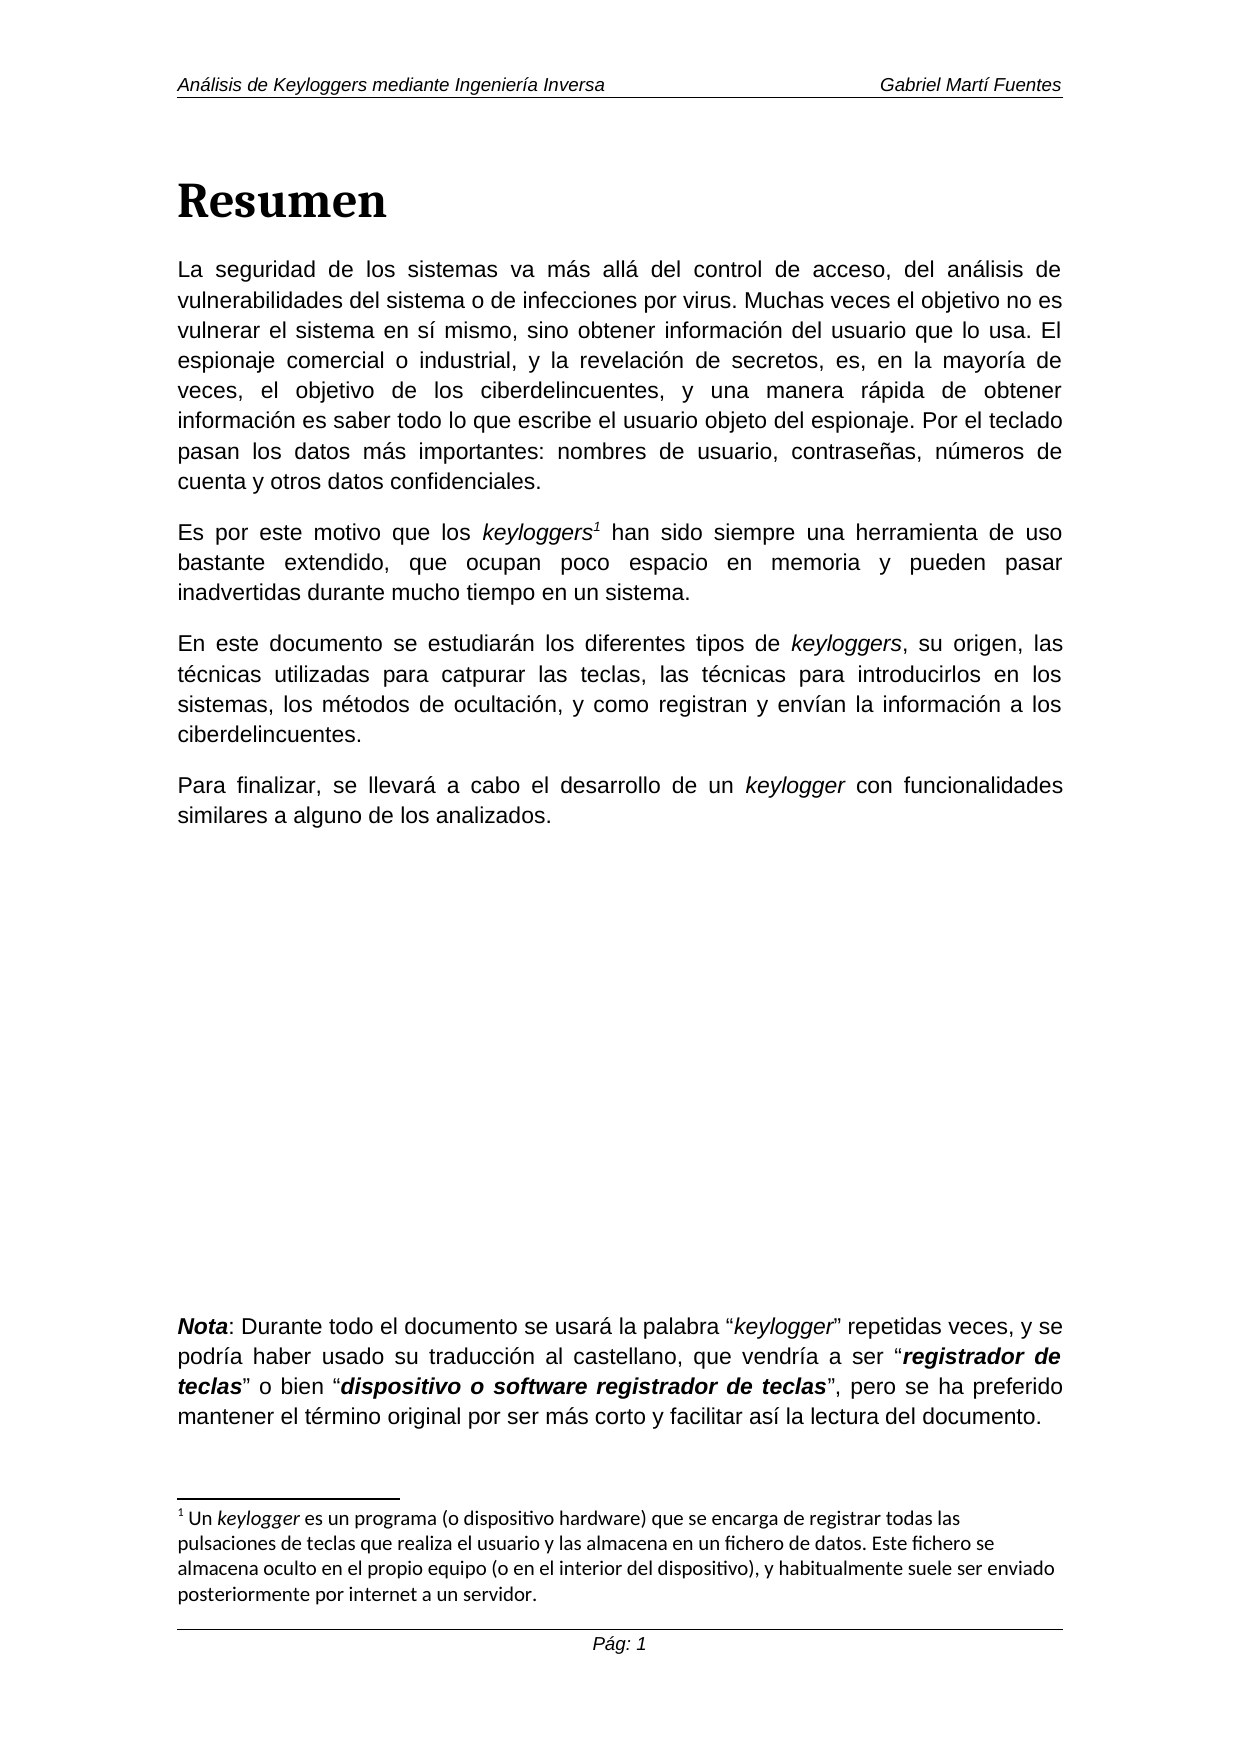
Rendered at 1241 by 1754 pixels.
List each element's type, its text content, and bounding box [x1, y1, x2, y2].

text Para finalizar, se llevará a cabo el desarrollo de un keylogger con funcionalidades similares a alguno de los analizados. [177, 772, 1063, 828]
text Nota: Durante todo el documento se usará la palabra “keylogger” repetidas veces, y se podría haber usado su traducción al castellano, que vendría a ser “registrador de teclas” o bien “dispositivo o software registrador de teclas”, pero se ha preferido mantener el término original por ser más corto y facilitar así la lectura del documento. [177, 1313, 1063, 1429]
text Es por este motivo que los keyloggers han sido siempre una herramienta de uso bastante extendido, que ocupan poco espacio en memoria y pueden pasar inadvertidas durante mucho tiempo en un sistema. [177, 519, 1063, 606]
text La seguridad de los sistemas va más allá del control de acceso, del análisis de vulnerabilidades del sistema o de infecciones por virus. Muchas veces el objetivo no es vulnerar el sistema en sí mismo, sino obtener información del usuario que lo usa. El espionaje comercial o industrial, y la revelación de secretos, es, en la mayoría de veces, el objetivo de los ciberdelincuentes, y una manera rápida de obtener información es saber todo lo que escribe el usuario objeto del espionaje. Por el teclado pasan los datos más importantes: nombres de usuario, contraseñas, números de cuenta y otros datos confidenciales. [177, 256, 1063, 494]
subtitle Resumen [177, 173, 1063, 230]
text En este documento se estudiarán los diferentes tipos de keyloggers, su origen, las técnicas utilizadas para catpurar las teclas, las técnicas para introducirlos en los sistemas, los métodos de ocultación, y como registran y envían la información a los ciberdelincuentes. [177, 630, 1063, 747]
